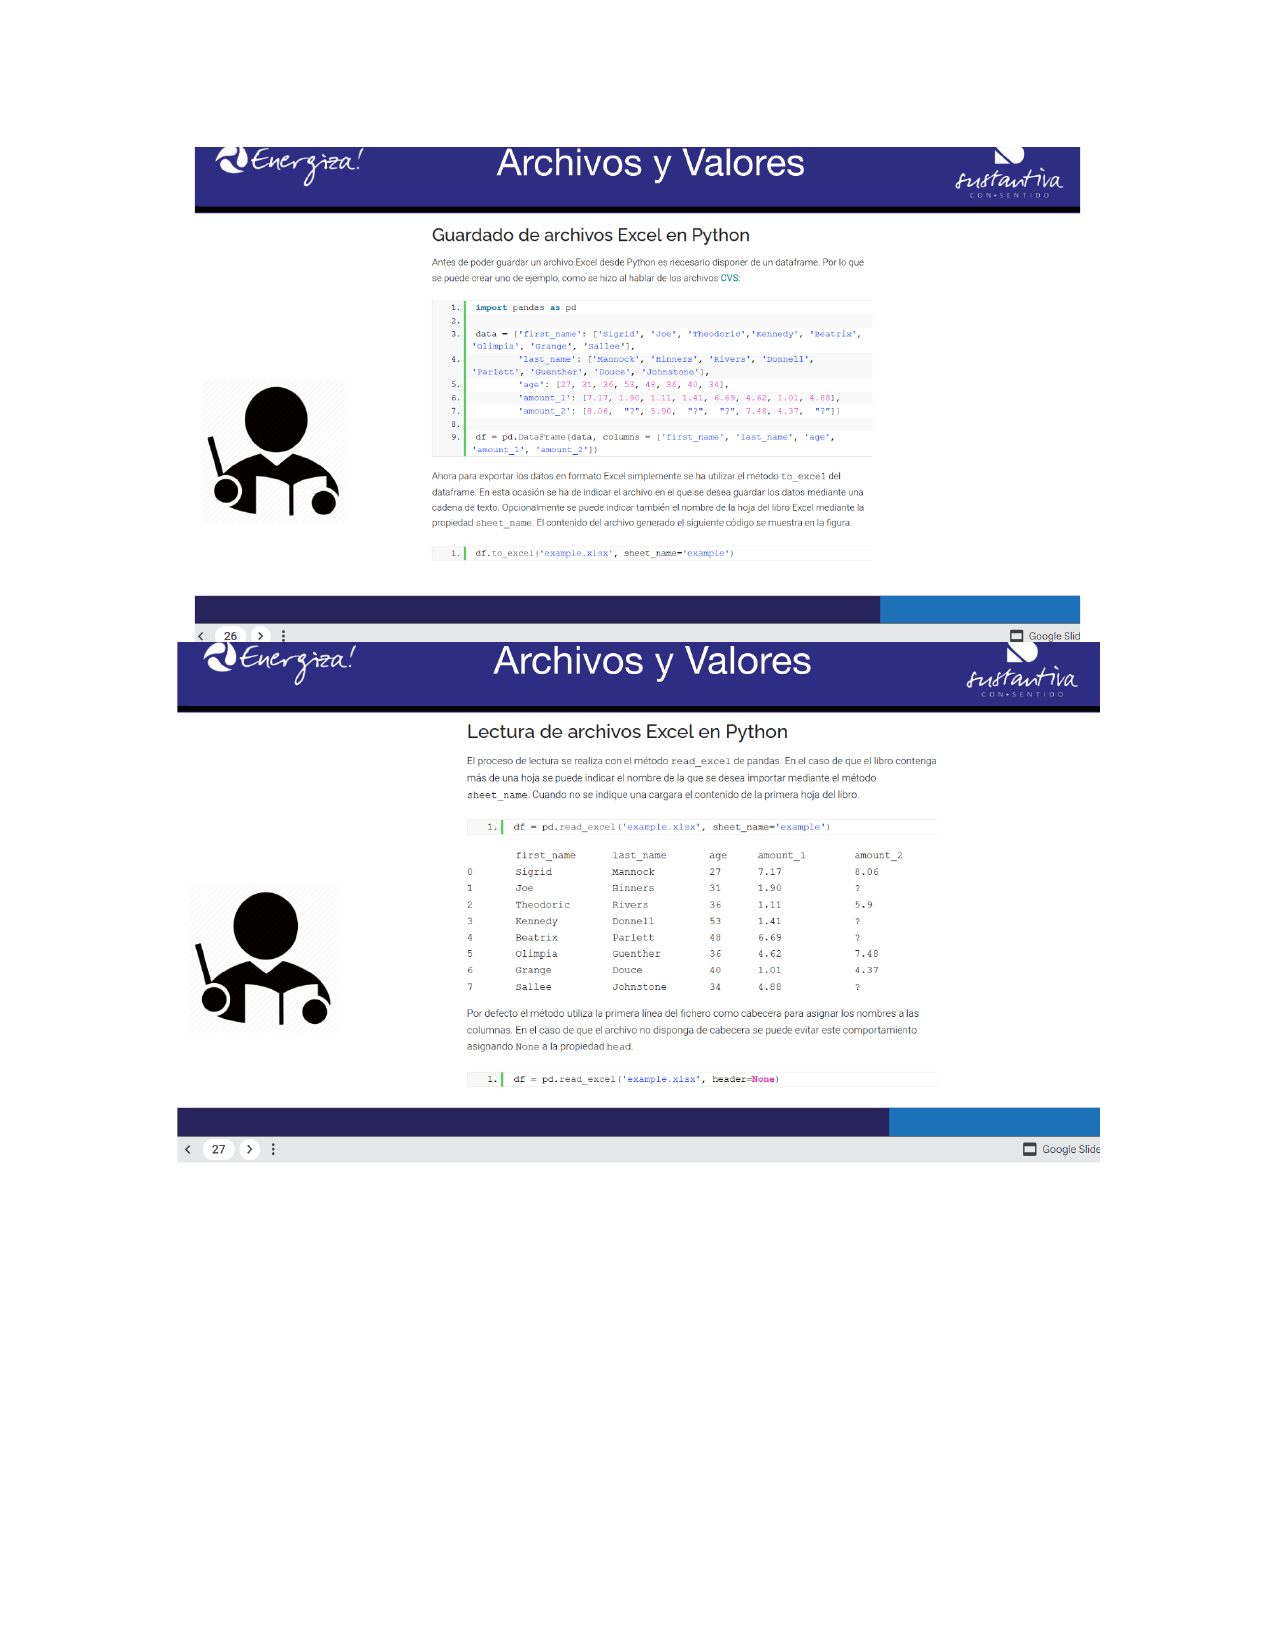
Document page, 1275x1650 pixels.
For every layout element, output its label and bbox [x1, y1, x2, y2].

picture [177, 147, 1100, 1163]
